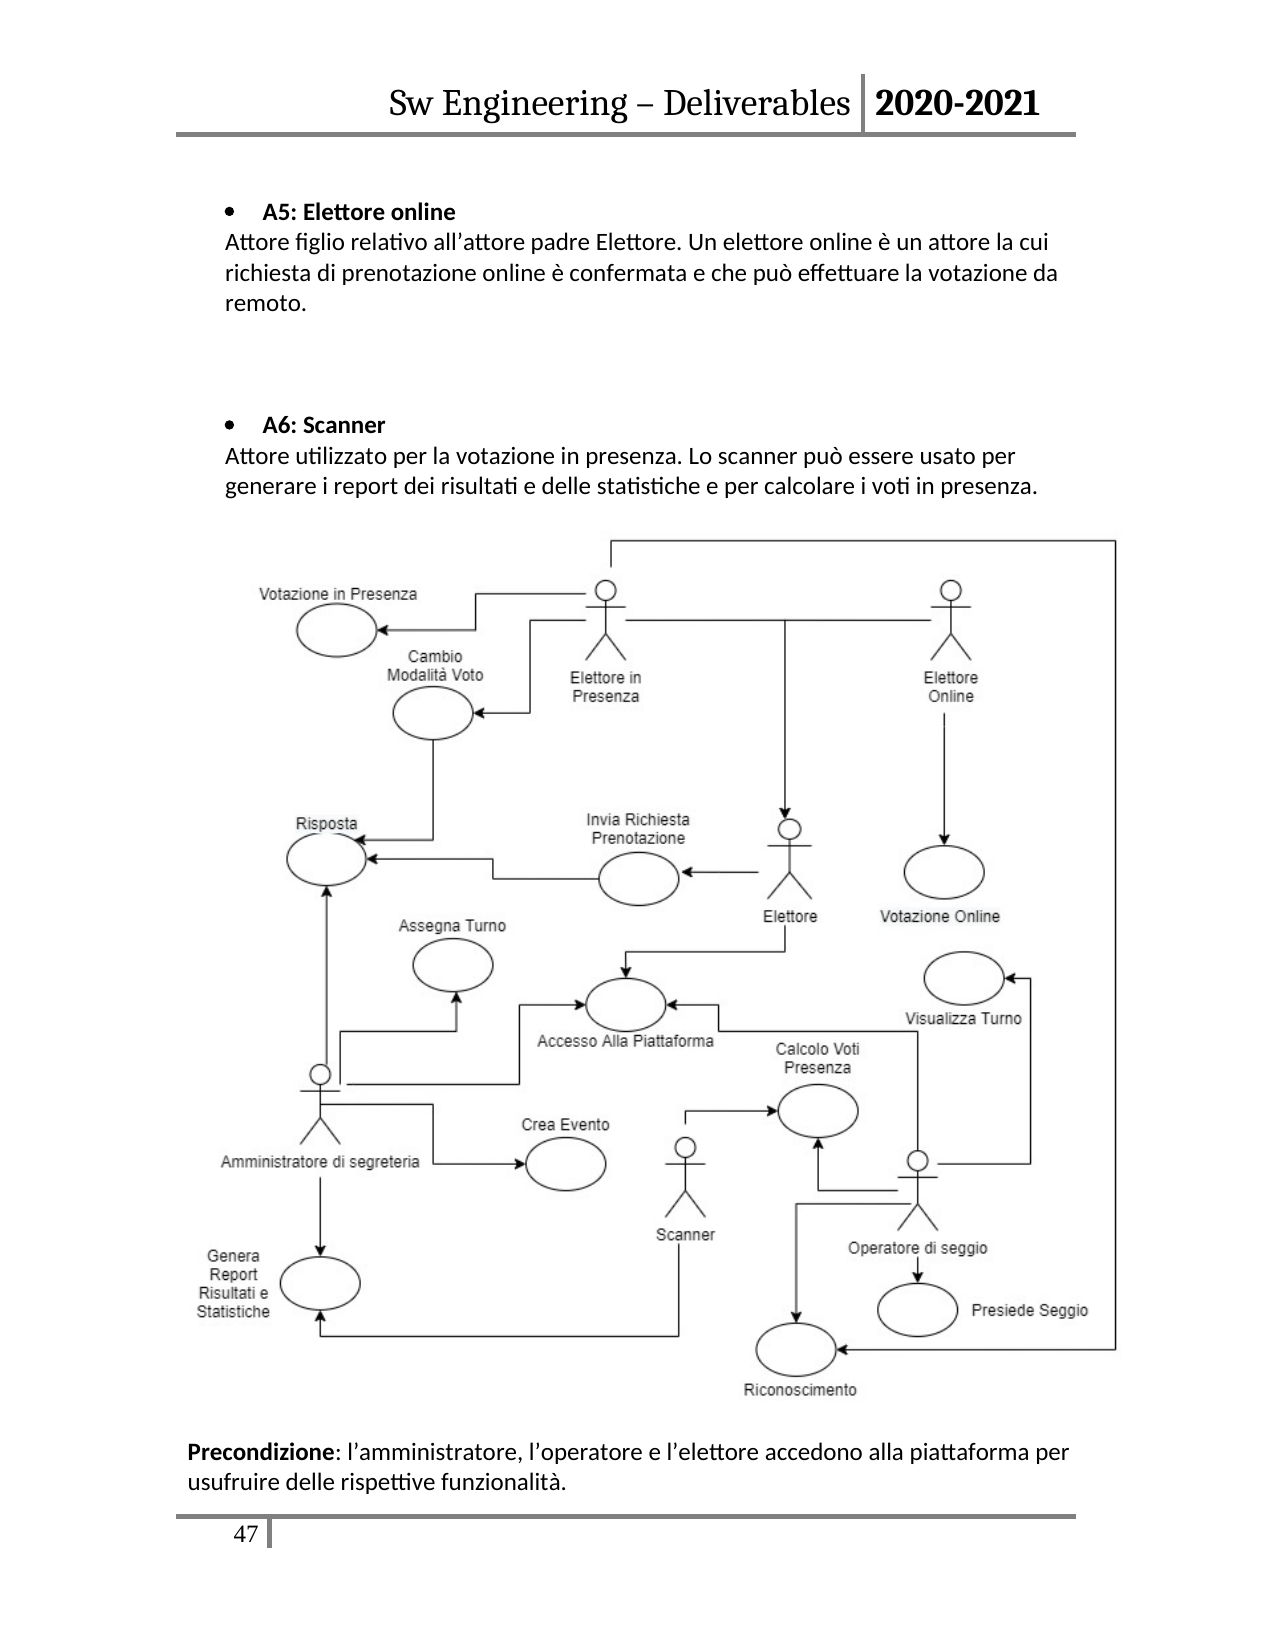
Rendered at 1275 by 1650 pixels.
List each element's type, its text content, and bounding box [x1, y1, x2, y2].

list A6: Scanner [225, 409, 1087, 440]
text Precondizione: l’amministratore, l’operatore e l’elettore accedono alla piattaforma per usufruire delle rispettive funzionalità. [187, 1436, 1087, 1497]
text Attore utilizzato per la votazione in presenza. Lo scanner può essere usato per generare i report dei risultati e delle statistiche e per calcolare i voti in presenza. [225, 440, 1087, 501]
list A5: Elettore online [225, 196, 1087, 226]
text Attore figlio relativo all’attore padre Elettore. Un elettore online è un attore la cui richiesta di prenotazione online è confermata e che può effettuare la votazione da remoto. [225, 226, 1087, 318]
picture [187, 531, 1127, 1405]
